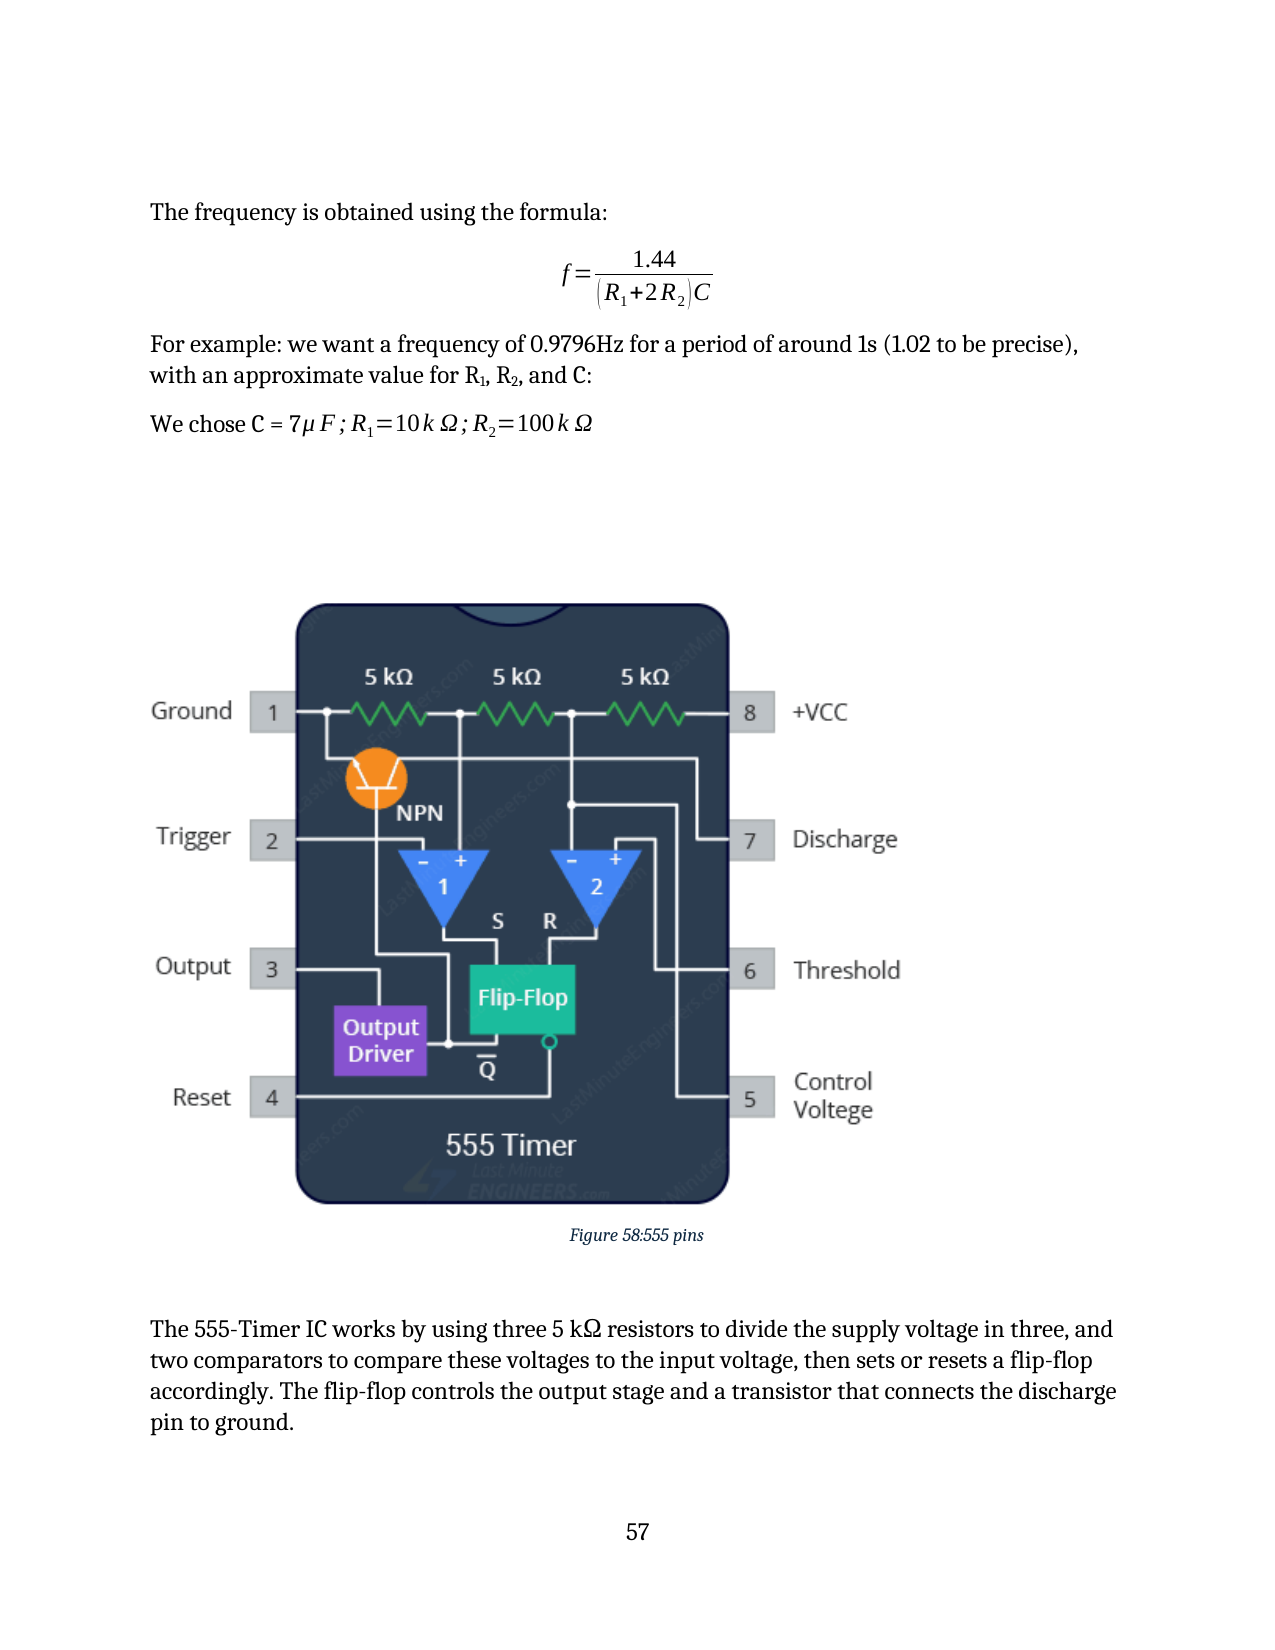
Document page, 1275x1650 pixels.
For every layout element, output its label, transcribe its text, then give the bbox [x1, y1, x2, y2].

text We chose C = 7 [150, 409, 1125, 441]
picture [150, 602, 902, 1206]
text The 555-Timer IC works by using three 5 kΩ resistors to divide the supply voltage in three, and two comparators to compare these voltages to the input voltage, then sets or resets a flip-flop accordingly. The flip-flop controls the output stage and a transistor that connects the discharge pin to ground. [150, 1315, 1125, 1437]
text The frequency is obtained using the formula: [150, 198, 1125, 226]
text For example: we want a frequency of 0.9796Hz for a period of around 1s (1.02 to be precise), with an approximate value for R1, R2, and C: [150, 330, 1125, 390]
